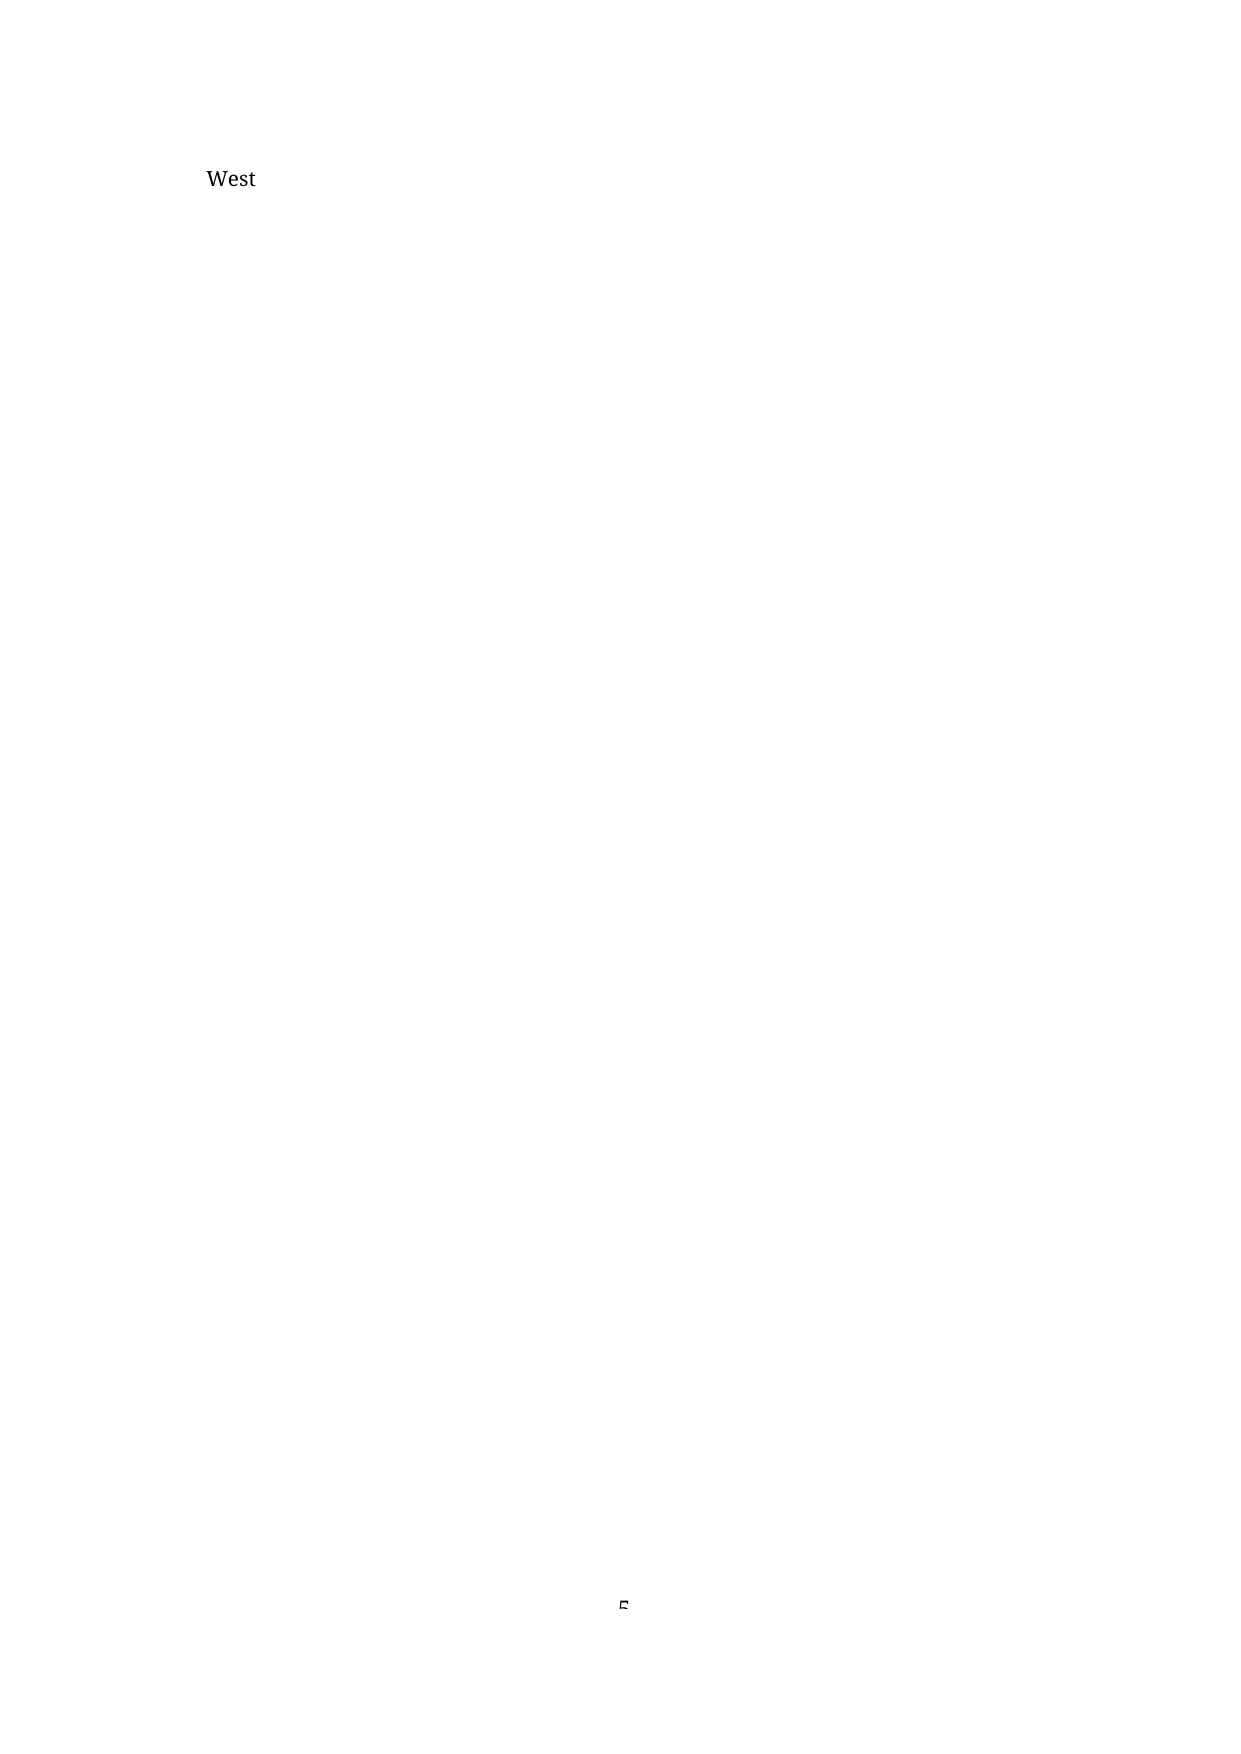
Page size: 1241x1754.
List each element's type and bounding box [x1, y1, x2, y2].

text [206, 164, 1065, 193]
